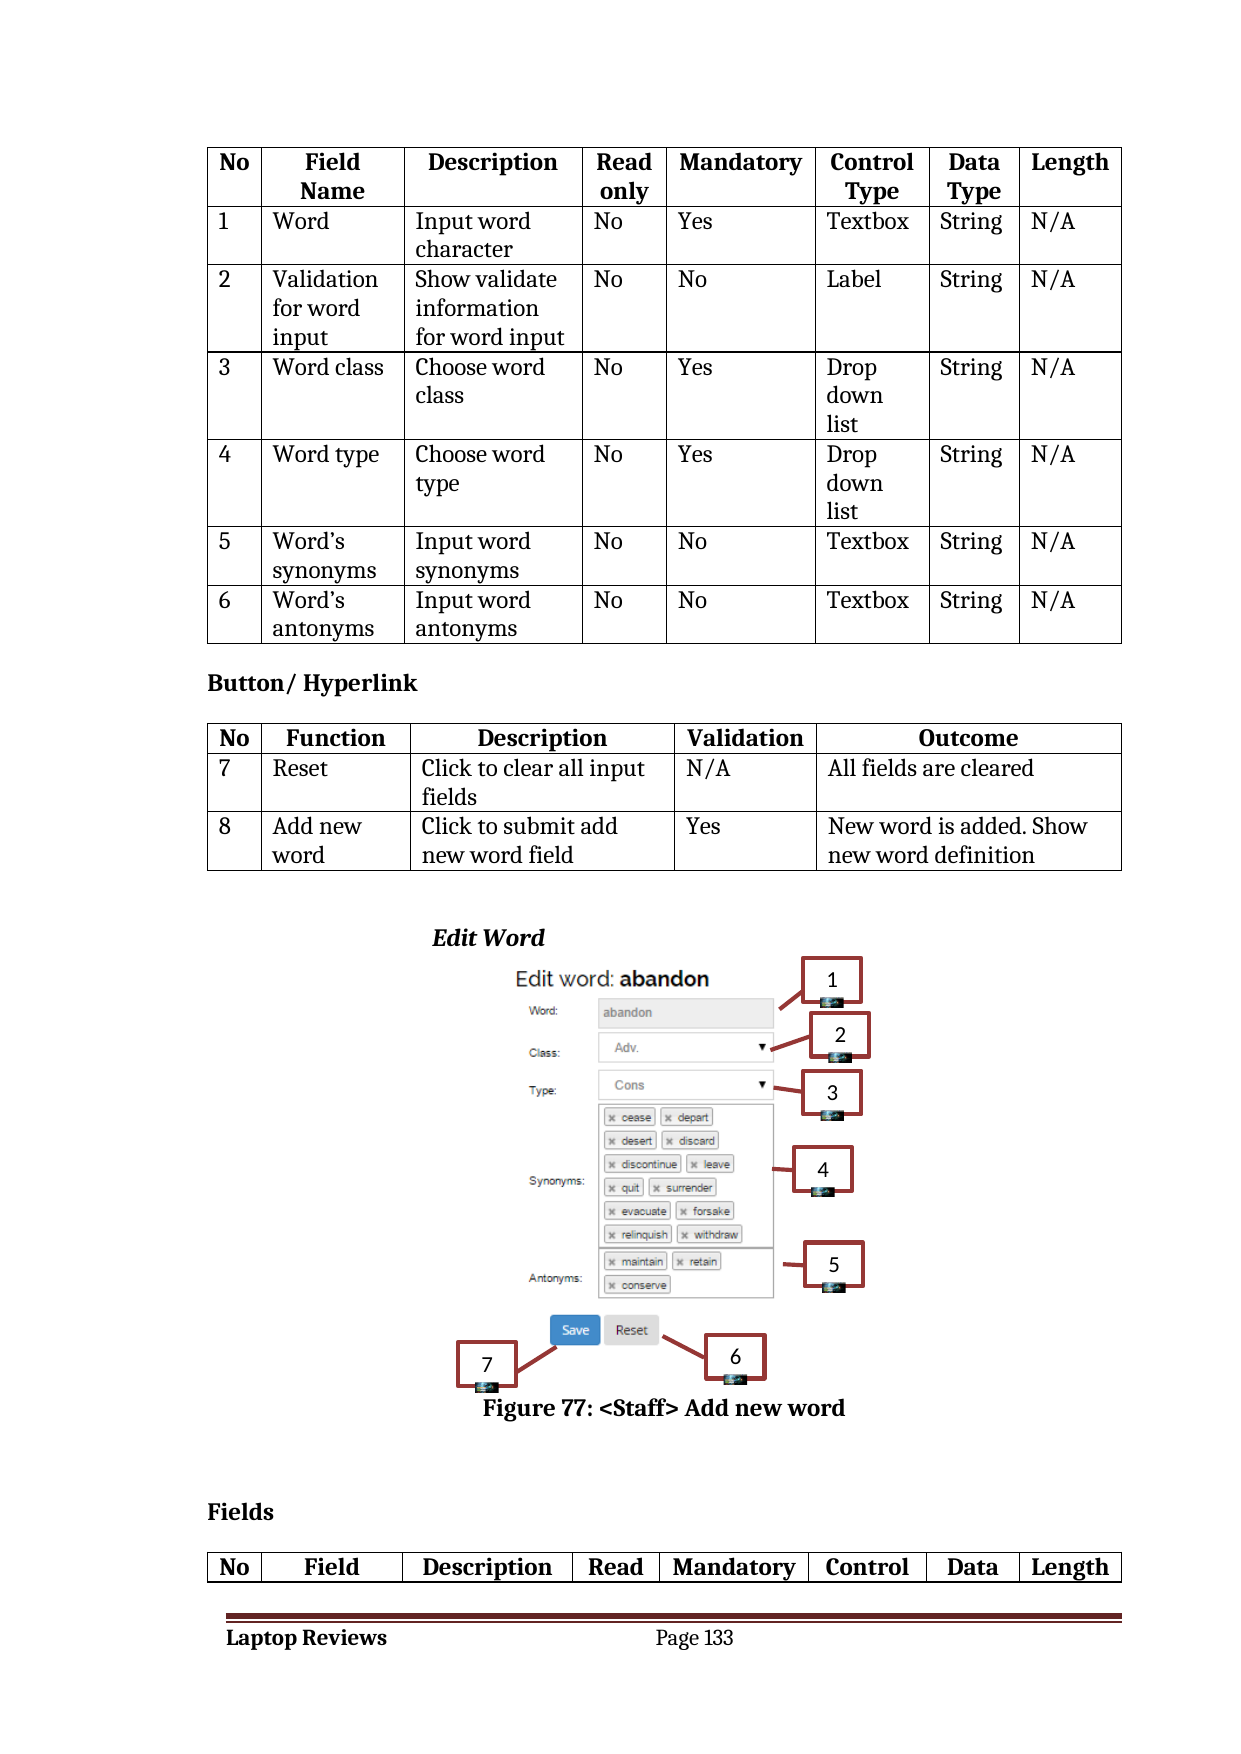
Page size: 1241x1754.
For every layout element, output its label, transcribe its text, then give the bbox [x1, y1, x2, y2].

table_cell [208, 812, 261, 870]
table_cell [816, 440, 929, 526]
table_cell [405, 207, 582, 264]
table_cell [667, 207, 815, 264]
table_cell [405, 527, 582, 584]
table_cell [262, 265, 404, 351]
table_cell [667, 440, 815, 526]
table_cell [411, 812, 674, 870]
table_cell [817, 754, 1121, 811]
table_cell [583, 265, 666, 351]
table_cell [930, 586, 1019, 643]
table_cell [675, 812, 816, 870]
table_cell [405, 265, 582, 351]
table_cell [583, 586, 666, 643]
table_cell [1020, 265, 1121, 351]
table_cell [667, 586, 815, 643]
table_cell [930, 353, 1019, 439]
picture [495, 956, 852, 1370]
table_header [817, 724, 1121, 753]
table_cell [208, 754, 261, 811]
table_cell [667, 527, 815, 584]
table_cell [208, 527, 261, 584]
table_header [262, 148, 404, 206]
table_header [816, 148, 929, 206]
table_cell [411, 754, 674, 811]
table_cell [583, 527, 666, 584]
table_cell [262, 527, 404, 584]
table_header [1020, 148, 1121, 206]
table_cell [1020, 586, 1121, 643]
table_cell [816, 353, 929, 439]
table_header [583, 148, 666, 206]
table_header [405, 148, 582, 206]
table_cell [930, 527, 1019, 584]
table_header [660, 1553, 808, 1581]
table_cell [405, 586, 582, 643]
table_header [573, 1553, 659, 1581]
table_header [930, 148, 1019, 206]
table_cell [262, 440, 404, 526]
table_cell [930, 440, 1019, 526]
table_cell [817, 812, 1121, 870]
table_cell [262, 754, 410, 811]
picture [723, 1374, 748, 1385]
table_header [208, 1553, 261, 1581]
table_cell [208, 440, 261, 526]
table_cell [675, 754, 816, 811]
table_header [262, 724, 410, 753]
text Fields [207, 1498, 1122, 1527]
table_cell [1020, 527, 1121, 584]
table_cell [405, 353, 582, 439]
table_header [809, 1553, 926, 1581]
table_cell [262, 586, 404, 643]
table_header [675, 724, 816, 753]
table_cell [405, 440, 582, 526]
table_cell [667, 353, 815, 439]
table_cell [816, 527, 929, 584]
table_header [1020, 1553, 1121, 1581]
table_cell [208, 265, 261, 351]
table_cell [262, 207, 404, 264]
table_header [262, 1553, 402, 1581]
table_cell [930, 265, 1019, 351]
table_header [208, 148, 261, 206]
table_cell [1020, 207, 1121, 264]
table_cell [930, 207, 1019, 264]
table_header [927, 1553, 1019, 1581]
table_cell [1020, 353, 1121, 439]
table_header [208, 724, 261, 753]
picture [475, 1382, 499, 1393]
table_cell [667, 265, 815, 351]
text Figure 77: <Staff> Add new word [207, 1394, 1122, 1423]
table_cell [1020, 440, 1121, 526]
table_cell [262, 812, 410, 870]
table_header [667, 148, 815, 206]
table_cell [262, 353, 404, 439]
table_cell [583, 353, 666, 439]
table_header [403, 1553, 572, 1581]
text Button/ Hyperlink [207, 669, 1122, 698]
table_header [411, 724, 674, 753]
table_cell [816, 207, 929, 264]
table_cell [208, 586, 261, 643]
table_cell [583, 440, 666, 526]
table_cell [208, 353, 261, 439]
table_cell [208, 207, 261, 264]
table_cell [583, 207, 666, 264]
subtitle Edit Word [432, 924, 1122, 953]
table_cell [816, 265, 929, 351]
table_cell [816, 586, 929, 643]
